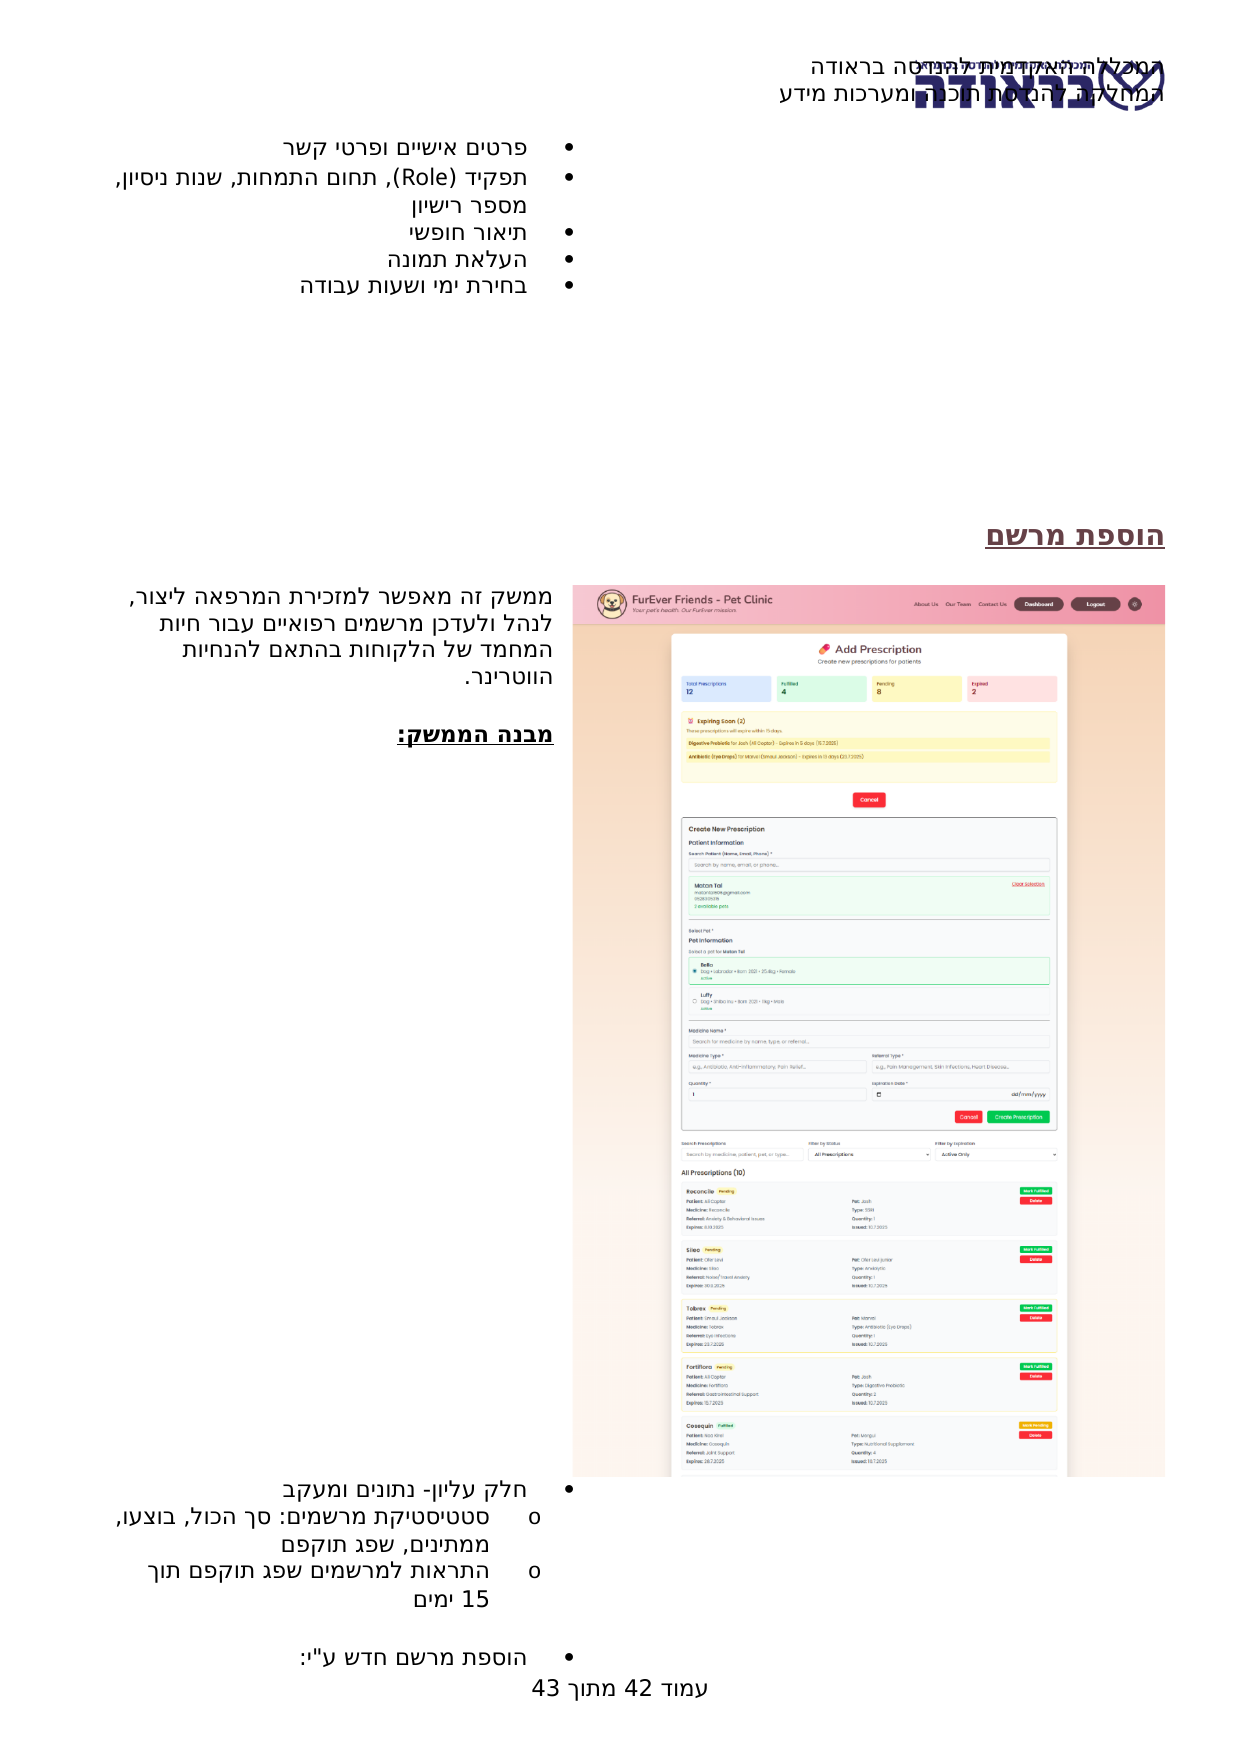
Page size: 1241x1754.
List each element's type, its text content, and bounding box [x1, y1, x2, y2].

list תיאור חופשי [112, 219, 565, 246]
list העלאת תמונה [112, 246, 565, 272]
list חלק עליון- נתונים ומעקב [112, 779, 565, 1503]
text הוספת מרשם [112, 518, 1165, 552]
picture [572, 585, 1166, 1477]
text ממשק זה מאפשר למזכירת המרפאה ליצור, לנהל ולעדכן מרשמים רפואיים עבור חיות המחמד של הלקוחות בהתאם להנחיות הווטרינר. [112, 583, 1165, 690]
text מבנה הממשק: [112, 721, 572, 748]
picture [907, 53, 1172, 116]
list הוספת מרשם חדש ע"י: [112, 1644, 565, 1670]
list בחירת ימי ושעות עבודה [112, 272, 565, 299]
list התראות למרשמים שפג תוקפם תוך 15 ימים [112, 1558, 528, 1612]
list סטטיסטיקת מרשמים: סך הכול, בוצעו, ממתינים, שפג תוקפם [112, 1503, 528, 1558]
list פרטים אישיים ופרטי קשר [112, 134, 565, 161]
list תפקיד (Role), תחום התמחות, שנות ניסיון, מספר רישיון [112, 161, 565, 219]
